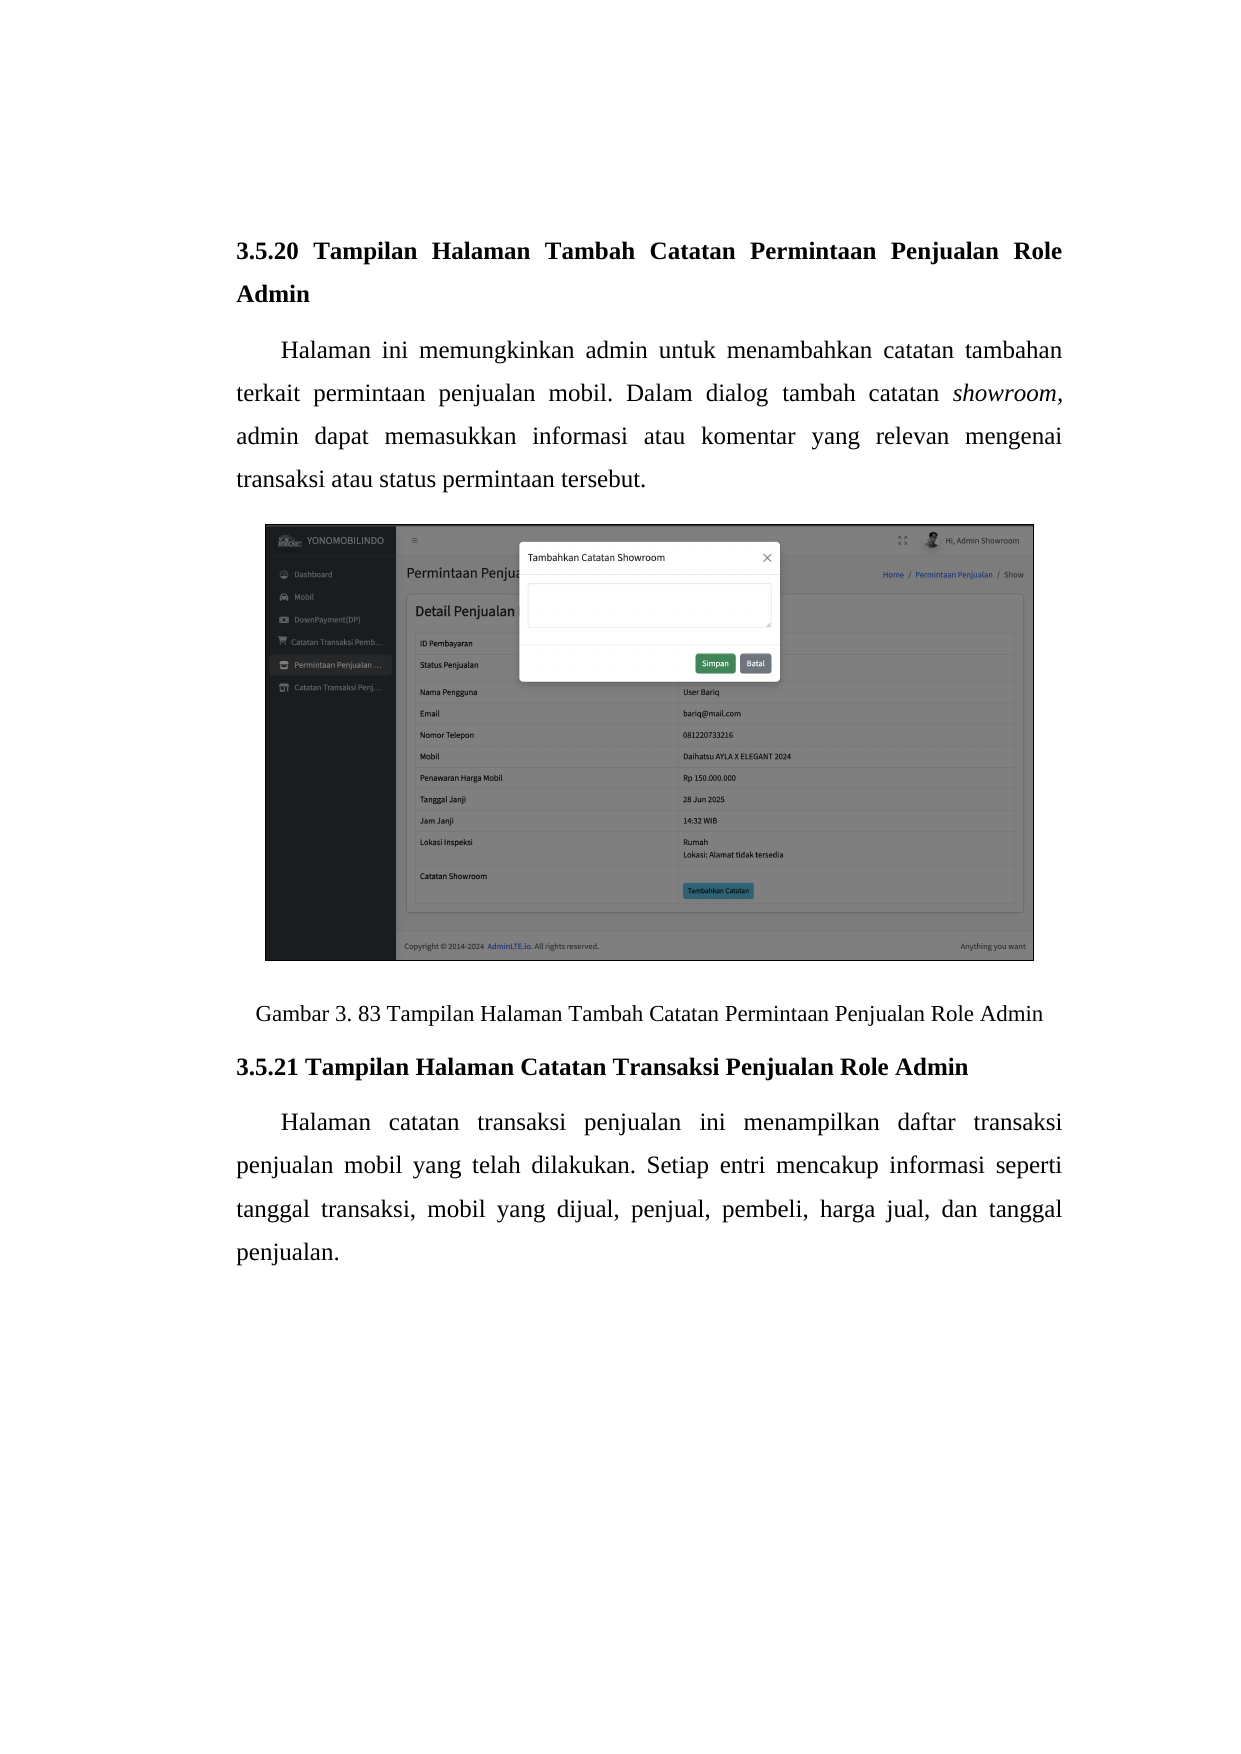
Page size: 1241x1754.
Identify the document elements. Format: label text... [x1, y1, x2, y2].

picture [266, 525, 1033, 960]
subtitle 3.5.20 Tampilan Halaman Tambah Catatan Permintaan Penjualan Role Admin [236, 236, 1063, 308]
text Gambar 3. 83 Tampilan Halaman Tambah Catatan Permintaan Penjualan Role Admin [236, 1000, 1063, 1027]
subtitle 3.5.21 Tampilan Halaman Catatan Transaksi Penjualan Role Admin [236, 1052, 1063, 1081]
text Halaman ini memungkinkan admin untuk menambahkan catatan tambahan terkait permintaan penjualan mobil. Dalam dialog tambah catatan showroom, admin dapat memasukkan informasi atau komentar yang relevan mengenai transaksi atau status permintaan tersebut. [236, 335, 1063, 493]
text Halaman catatan transaksi penjualan ini menampilkan daftar transaksi penjualan mobil yang telah dilakukan. Setiap entri mencakup informasi seperti tanggal transaksi, mobil yang dijual, penjual, pembeli, harga jual, dan tanggal penjualan. [236, 1107, 1063, 1266]
